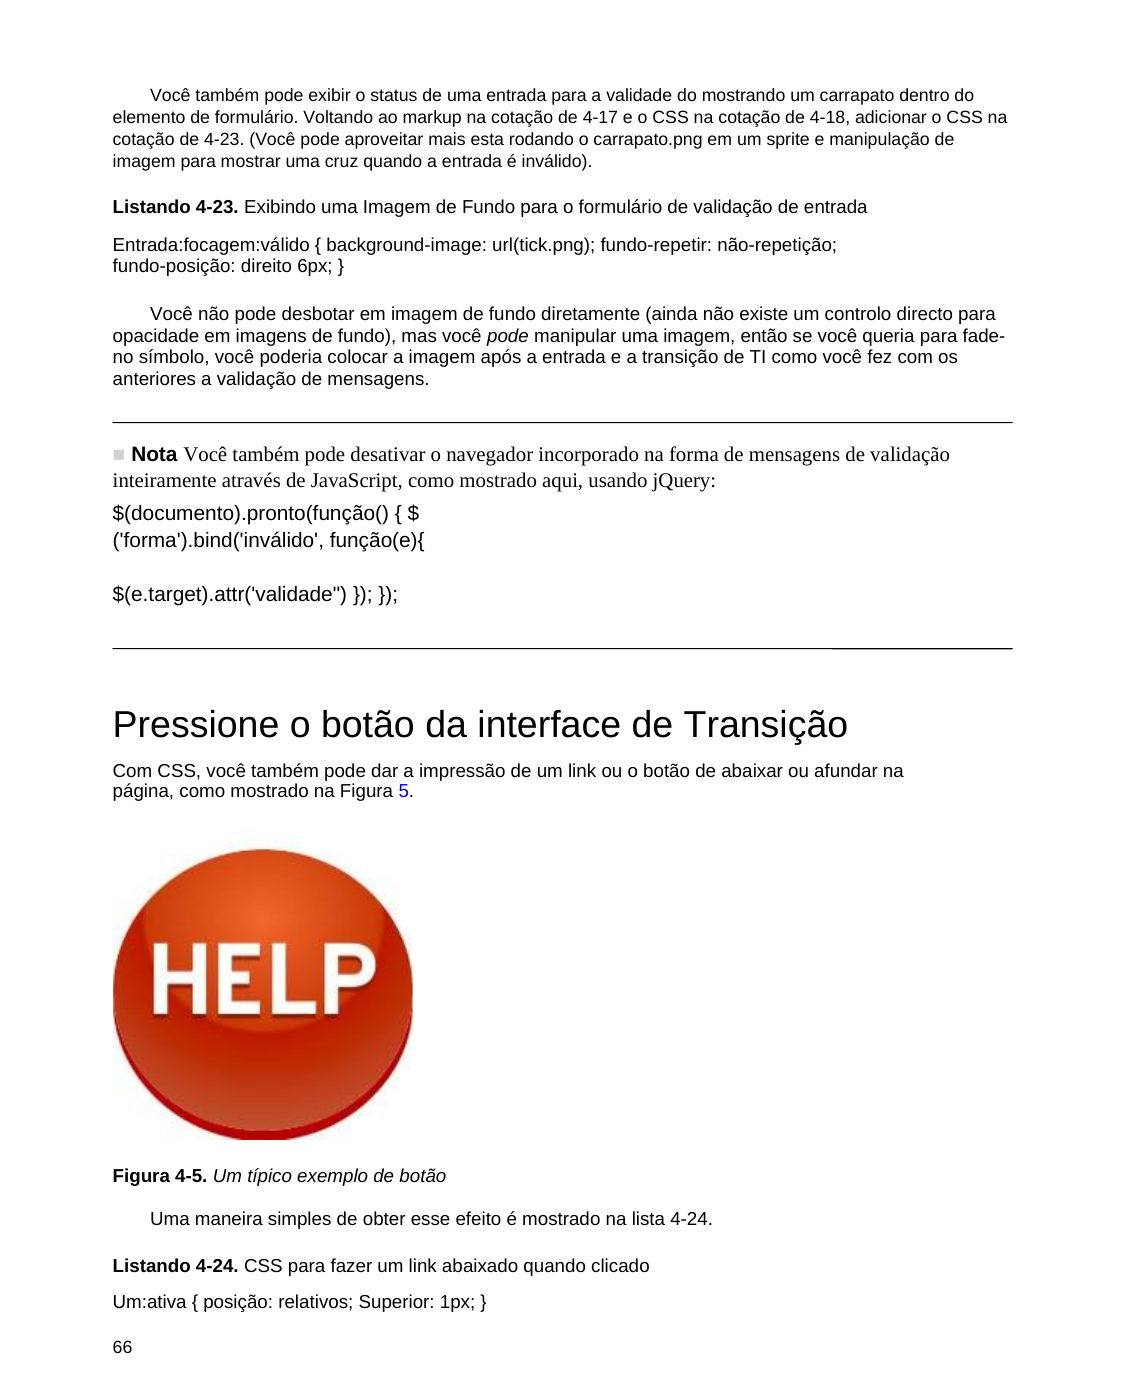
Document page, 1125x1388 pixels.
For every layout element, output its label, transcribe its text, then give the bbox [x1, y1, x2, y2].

text Você também pode exibir o status de uma entrada para a validade do mostrando um carrapato dentro do elemento de formulário. Voltando ao markup na cotação de 4-17 e o CSS na cotação de 4-18, adicionar o CSS na cotação de 4-23. (Você pode aproveitar mais esta rodando o carrapato.png em um sprite e manipulação de imagem para mostrar uma cruz quando a entrada é inválido). [112, 84, 1008, 171]
text Você não pode desbotar em imagem de fundo diretamente (ainda não existe um controlo directo para opacidade em imagens de fundo), mas você pode manipular uma imagem, então se você queria para fade-no símbolo, você poderia colocar a imagem após a entrada e a transição de TI como você fez com os anteriores a validação de mensagens. [112, 304, 1008, 389]
text Uma maneira simples de obter esse efeito é mostrado na lista 4-24. [150, 1208, 1008, 1229]
text Entrada:focagem:válido { background-image: url(tick.png); fundo-repetir: não-repetição; fundo-posição: direito 6px; } [112, 236, 881, 276]
text Listando 4-23. Exibindo uma Imagem de Fundo para o formulário de validação de entrada [112, 197, 1008, 218]
text ■ Nota Você também pode desativar o navegador incorporado na forma de mensagens de validação inteiramente através de JavaScript, como mostrado aqui, usando jQuery: [112, 442, 989, 492]
text Figura 4-5. Um típico exemplo de botão [112, 1165, 1008, 1186]
text $(e.target).attr('validade") }); }); [112, 582, 404, 606]
text Listando 4-24. CSS para fazer um link abaixado quando clicado [112, 1256, 1008, 1277]
text 66 [112, 1337, 1008, 1357]
text $(documento).pronto(função() { $('forma').bind('inválido', função(e){ [112, 501, 508, 552]
text Pressione o botão da interface de Transição [112, 704, 1008, 746]
text Com CSS, você também pode dar a impressão de um link ou o botão de abaixar ou afundar na página, como mostrado na Figura 5. [112, 761, 964, 802]
text Um:ativa { posição: relativos; Superior: 1px; } [112, 1291, 1008, 1313]
picture [112, 830, 413, 1140]
